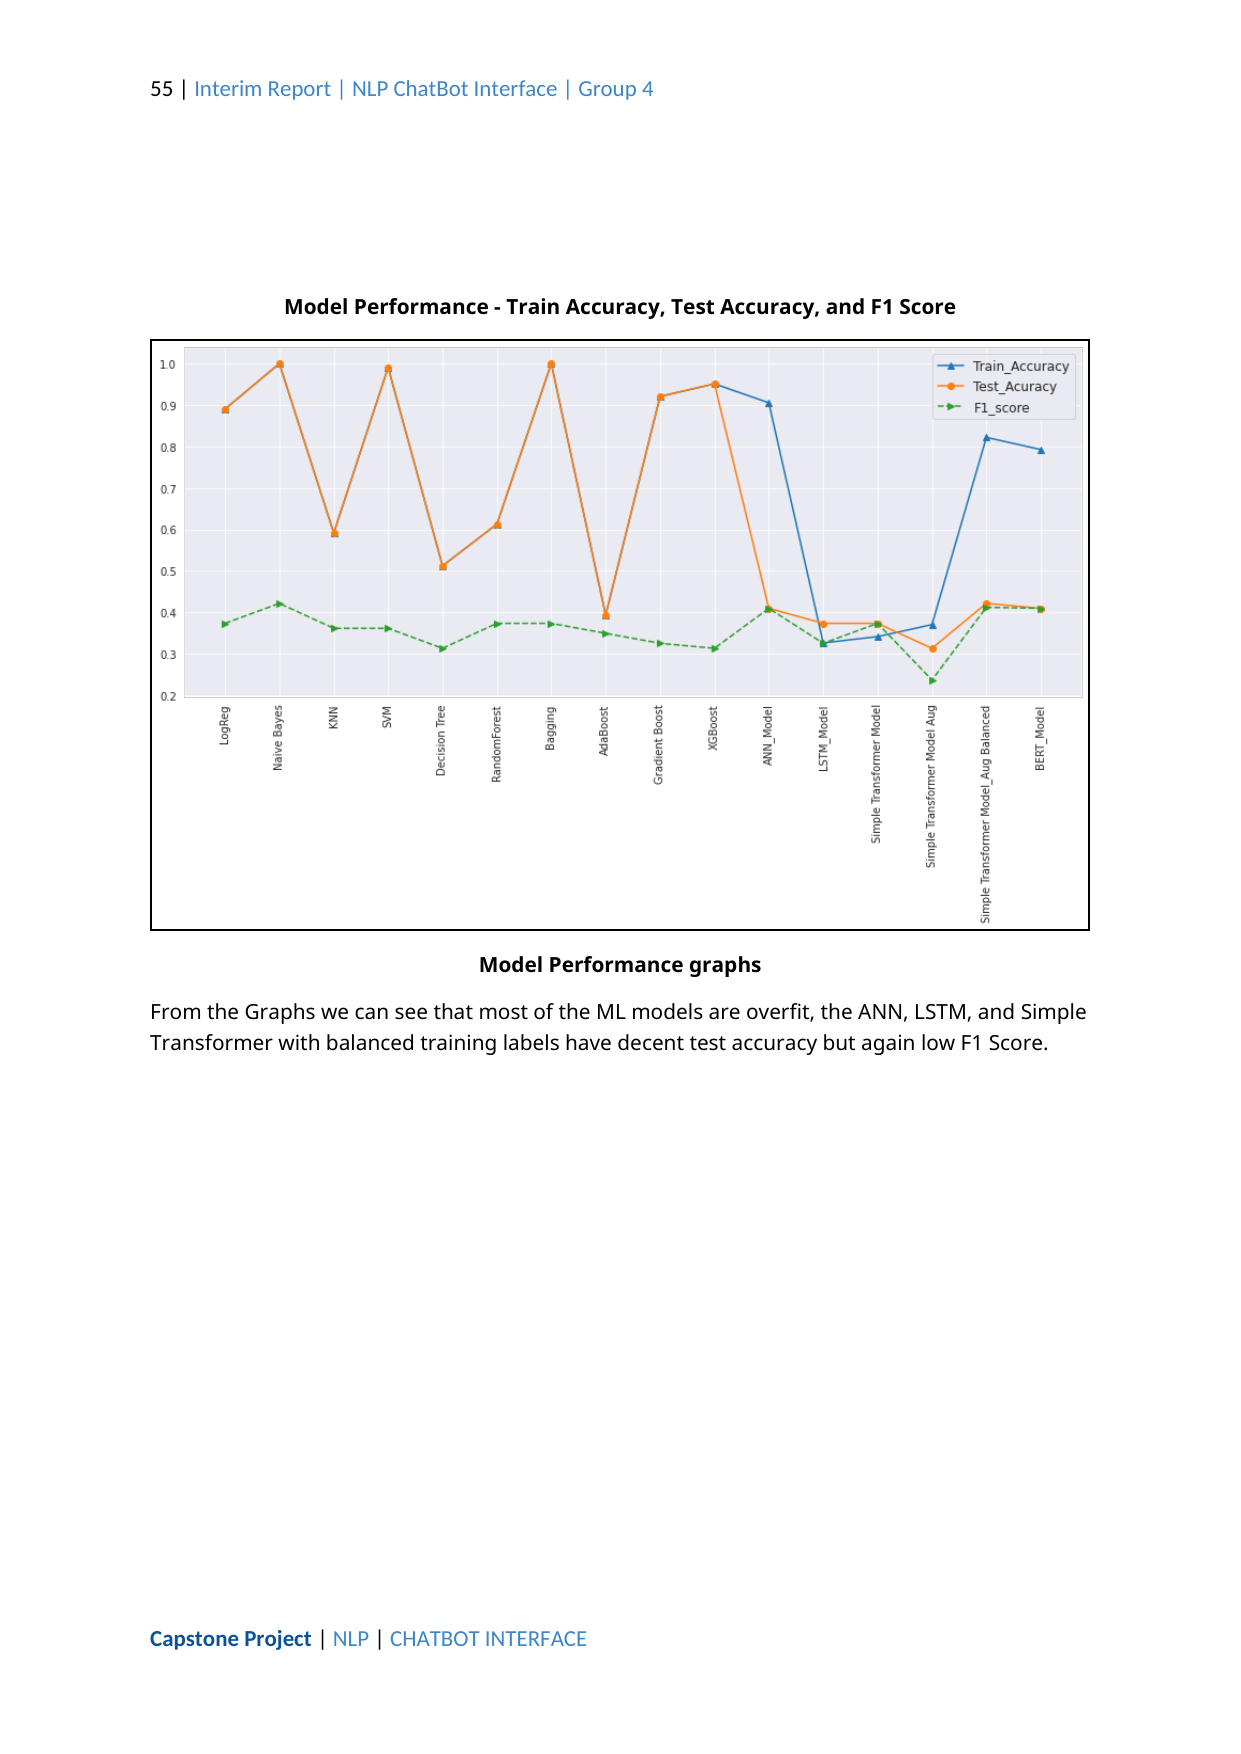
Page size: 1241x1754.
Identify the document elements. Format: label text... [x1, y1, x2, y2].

text Model Performance graphs [150, 950, 1090, 978]
text Model Performance - Train Accuracy, Test Accuracy, and F1 Score [150, 292, 1090, 320]
text From the Graphs we can see that most of the ML models are overfit, the ANN, LSTM, and Simple Transformer with balanced training labels have decent test accuracy but again low F1 Score. [150, 997, 1090, 1056]
picture [152, 341, 1088, 929]
